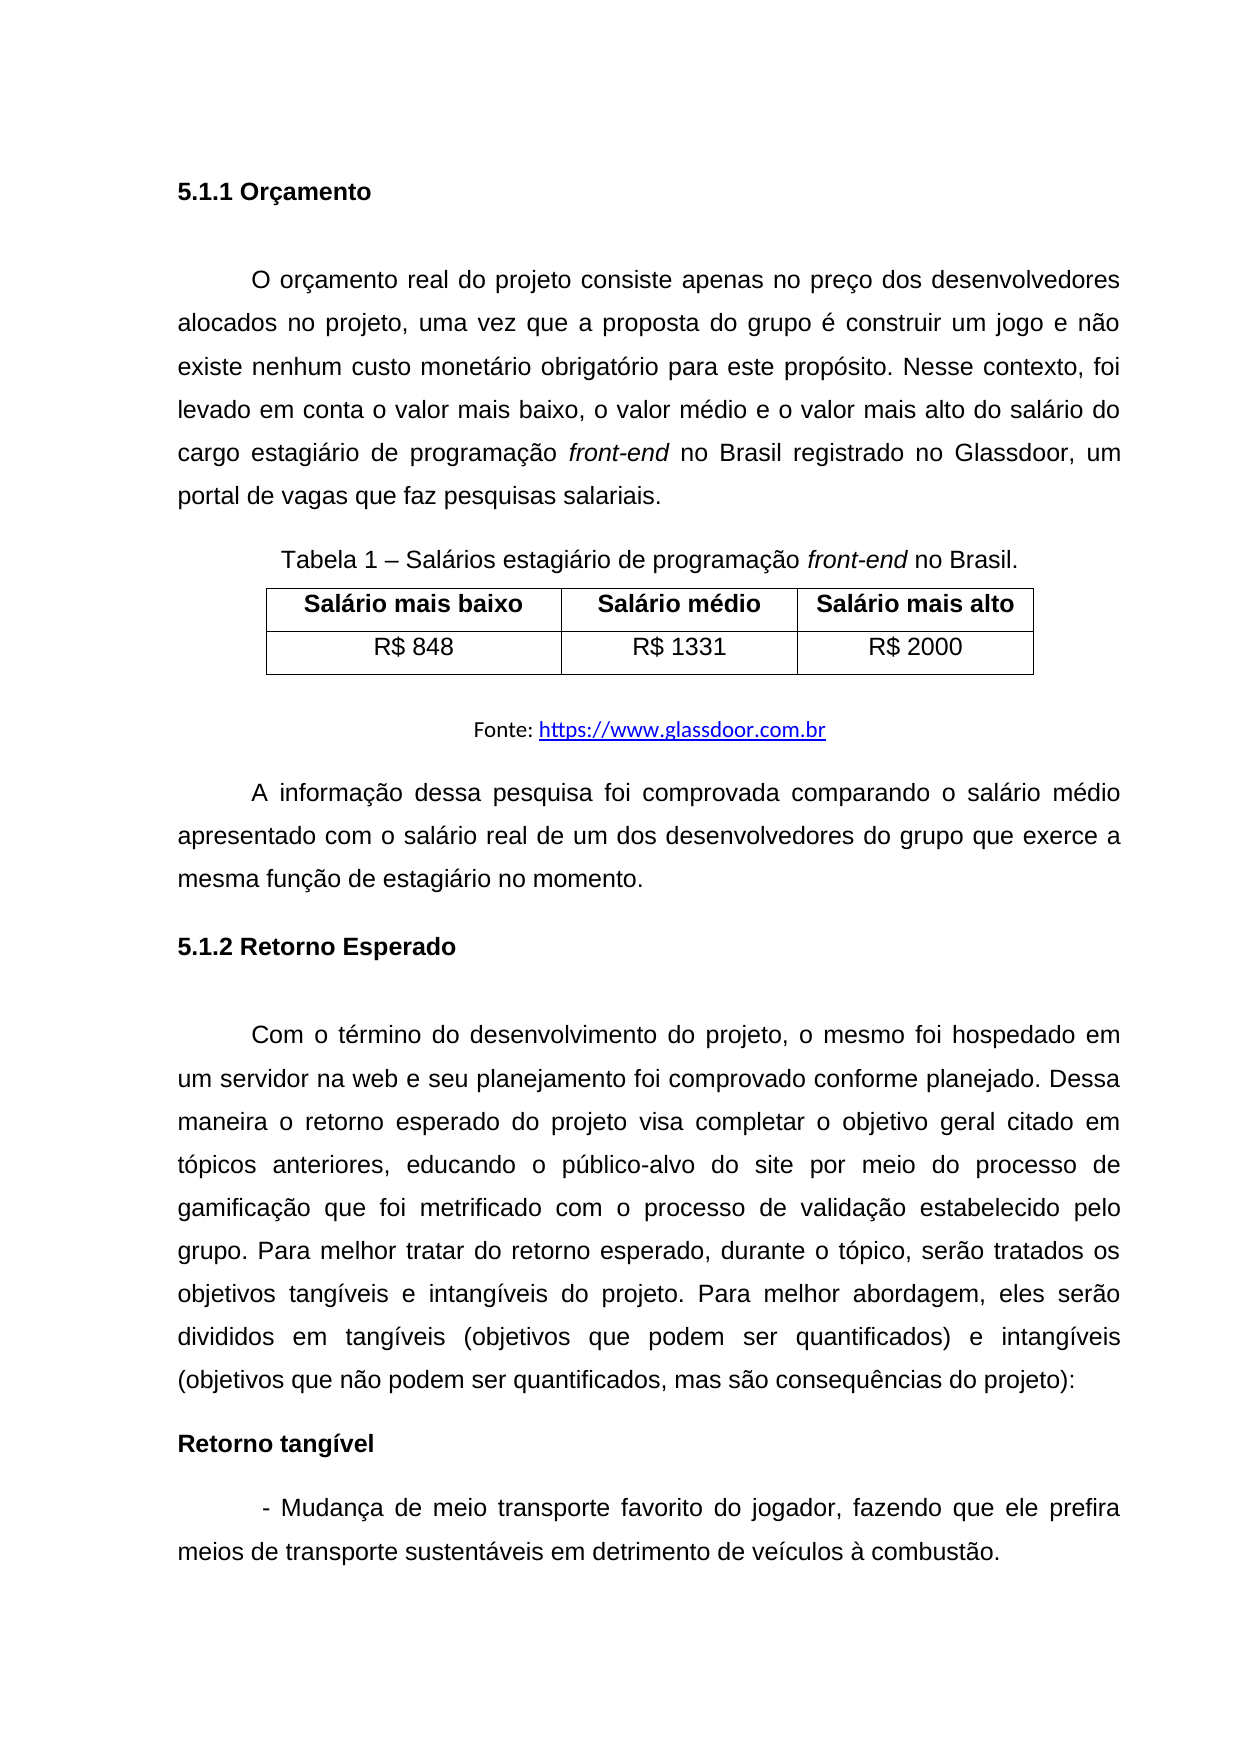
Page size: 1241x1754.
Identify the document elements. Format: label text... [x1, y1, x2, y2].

text Tabela 1 – Salários estagiário de programação front-end no Brasil. [177, 545, 1122, 574]
table_cell R$ 848 [267, 632, 561, 674]
text Fonte: https://www.glassdoor.com.br [177, 675, 1122, 743]
table_header Salário mais alto [798, 589, 1033, 631]
text Com o término do desenvolvimento do projeto, o mesmo foi hospedado em um servidor na web e seu planejamento foi comprovado conforme planejado. Dessa maneira o retorno esperado do projeto visa completar o objetivo geral citado em tópicos anteriores, educando o público-alvo do site por meio do processo de gamificação que foi metrificado com o processo de validação estabelecido pelo grupo. Para melhor tratar do retorno esperado, durante o tópico, serão tratados os objetivos tangíveis e intangíveis do projeto. Para melhor abordagem, eles serão divididos em tangíveis (objetivos que podem ser quantificados) e intangíveis (objetivos que não podem ser quantificados, mas são consequências do projeto): [177, 1021, 1122, 1394]
text O orçamento real do projeto consiste apenas no preço dos desenvolvedores alocados no projeto, uma vez que a proposta do grupo é construir um jogo e não existe nenhum custo monetário obrigatório para este propósito. Nesse contexto, foi levado em conta o valor mais baixo, o valor médio e o valor mais alto do salário do cargo estagiário de programação front-end no Brasil registrado no Glassdoor, um portal de vagas que faz pesquisas salariais. [177, 265, 1122, 510]
subtitle 5.1.2 Retorno Esperado [177, 932, 1122, 961]
text Retorno tangível [177, 1429, 1122, 1458]
subtitle 5.1.1 Orçamento [177, 177, 1122, 206]
table_cell R$ 2000 [798, 632, 1033, 674]
table_header Salário mais baixo [267, 589, 561, 631]
table_cell R$ 1331 [562, 632, 797, 674]
table_header Salário médio [562, 589, 797, 631]
text A informação dessa pesquisa foi comprovada comparando o salário médio apresentado com o salário real de um dos desenvolvedores do grupo que exerce a mesma função de estagiário no momento. [177, 778, 1122, 893]
text - Mudança de meio transporte favorito do jogador, fazendo que ele prefira meios de transporte sustentáveis em detrimento de veículos à combustão. [177, 1493, 1122, 1565]
